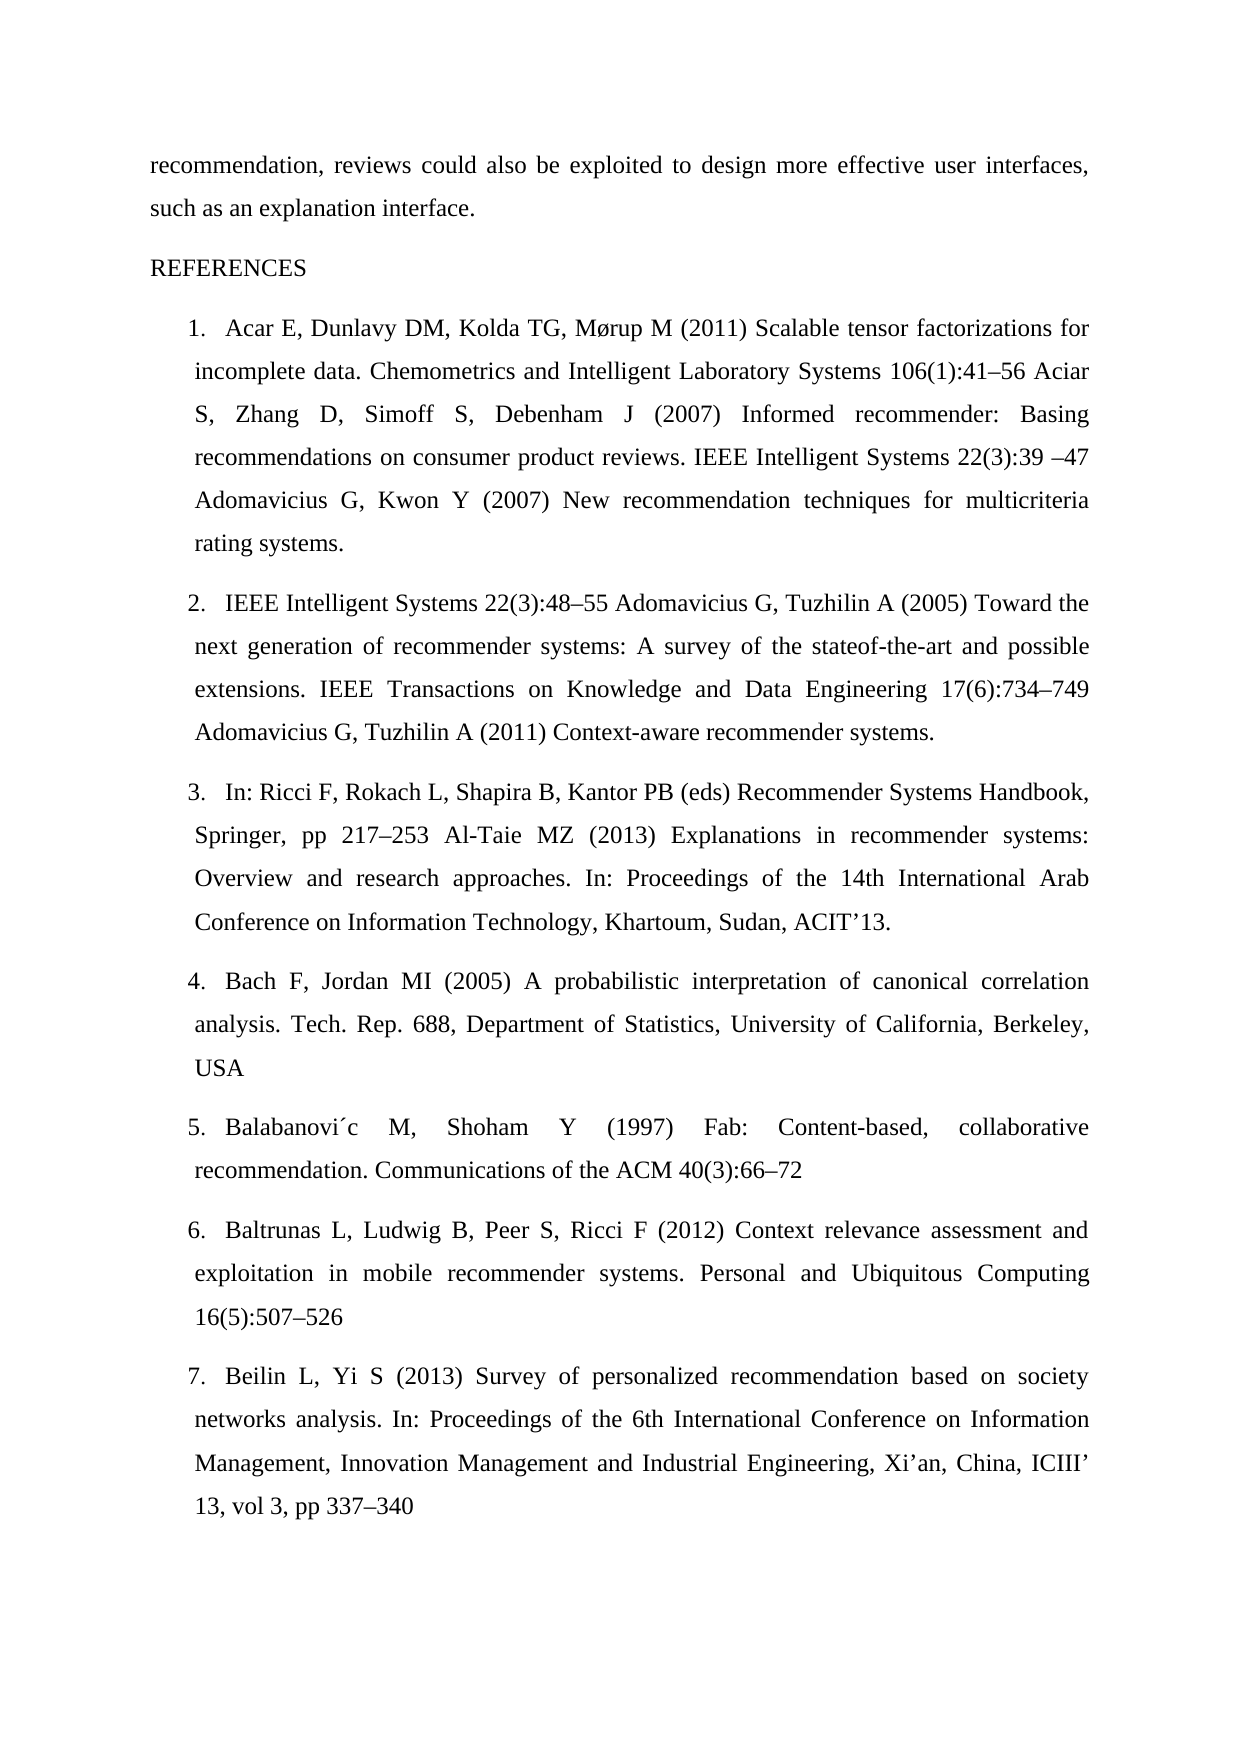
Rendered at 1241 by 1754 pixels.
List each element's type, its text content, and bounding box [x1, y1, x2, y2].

list Balabanovi´c M, Shoham Y (1997) Fab: Content-based, collaborative recommendation. Communications of the ACM 40(3):66–72 [187, 1112, 1090, 1184]
list Baltrunas L, Ludwig B, Peer S, Ricci F (2012) Context relevance assessment and exploitation in mobile recommender systems. Personal and Ubiquitous Computing 16(5):507–526 [187, 1215, 1090, 1330]
list IEEE Intelligent Systems 22(3):48–55 Adomavicius G, Tuzhilin A (2005) Toward the next generation of recommender systems: A survey of the stateof-the-art and possible extensions. IEEE Transactions on Knowledge and Data Engineering 17(6):734–749 Adomavicius G, Tuzhilin A (2011) Context-aware recommender systems. [187, 588, 1090, 746]
list Beilin L, Yi S (2013) Survey of personalized recommendation based on society networks analysis. In: Proceedings of the 6th International Conference on Information Management, Innovation Management and Industrial Engineering, Xi’an, China, ICIII’ 13, vol 3, pp 337–340 [187, 1361, 1090, 1519]
text REFERENCES [150, 253, 1090, 282]
list Bach F, Jordan MI (2005) A probabilistic interpretation of canonical correlation analysis. Tech. Rep. 688, Department of Statistics, University of California, Berkeley, USA [187, 966, 1090, 1081]
list In: Ricci F, Rokach L, Shapira B, Kantor PB (eds) Recommender Systems Handbook, Springer, pp 217–253 Al-Taie MZ (2013) Explanations in recommender systems: Overview and research approaches. In: Proceedings of the 14th International Arab Conference on Information Technology, Khartoum, Sudan, ACIT’13. [187, 777, 1090, 935]
list Acar E, Dunlavy DM, Kolda TG, Mørup M (2011) Scalable tensor factorizations for incomplete data. Chemometrics and Intelligent Laboratory Systems 106(1):41–56 Aciar S, Zhang D, Simoff S, Debenham J (2007) Informed recommender: Basing recommendations on consumer product reviews. IEEE Intelligent Systems 22(3):39 –47 Adomavicius G, Kwon Y (2007) New recommendation techniques for multicriteria rating systems. [187, 313, 1090, 557]
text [150, 150, 1090, 222]
